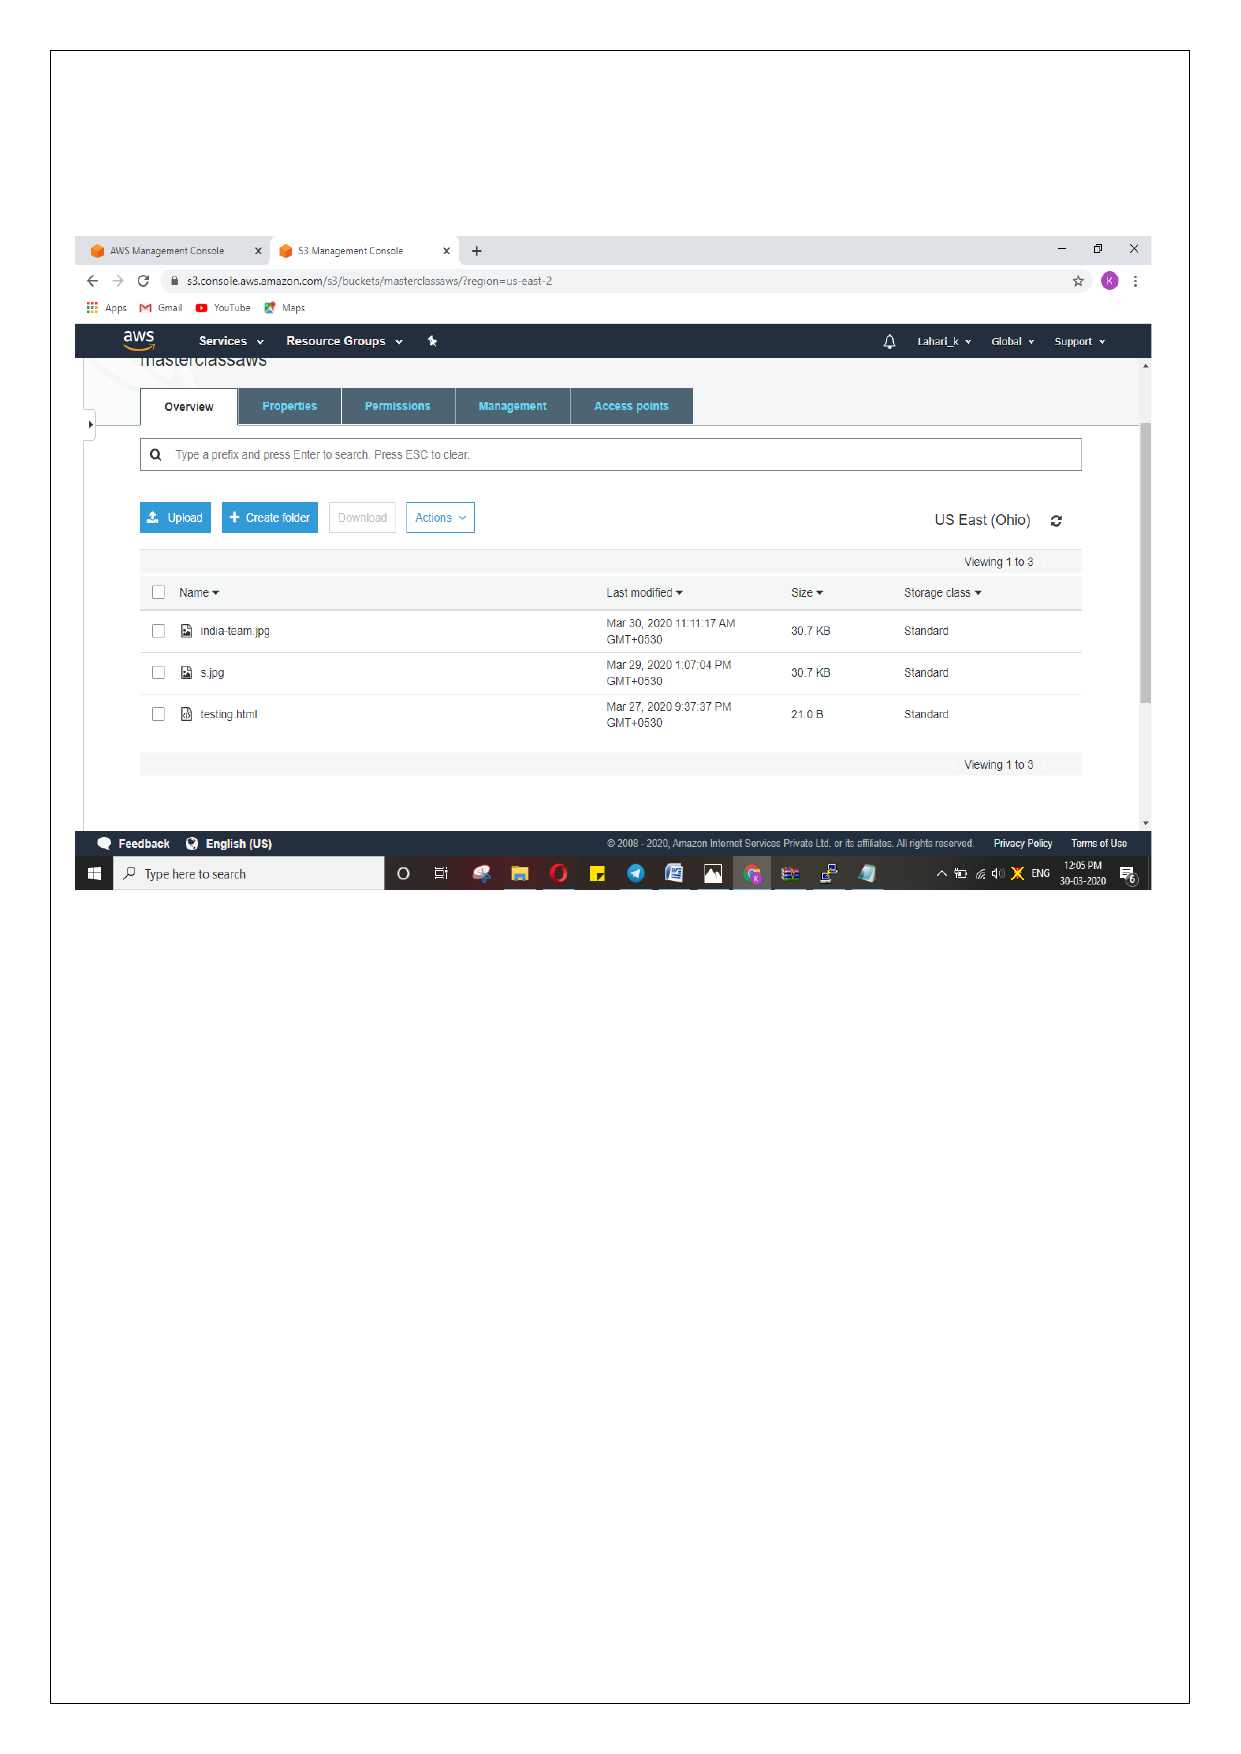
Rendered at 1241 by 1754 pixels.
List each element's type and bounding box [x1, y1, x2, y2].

picture [75, 236, 1152, 890]
